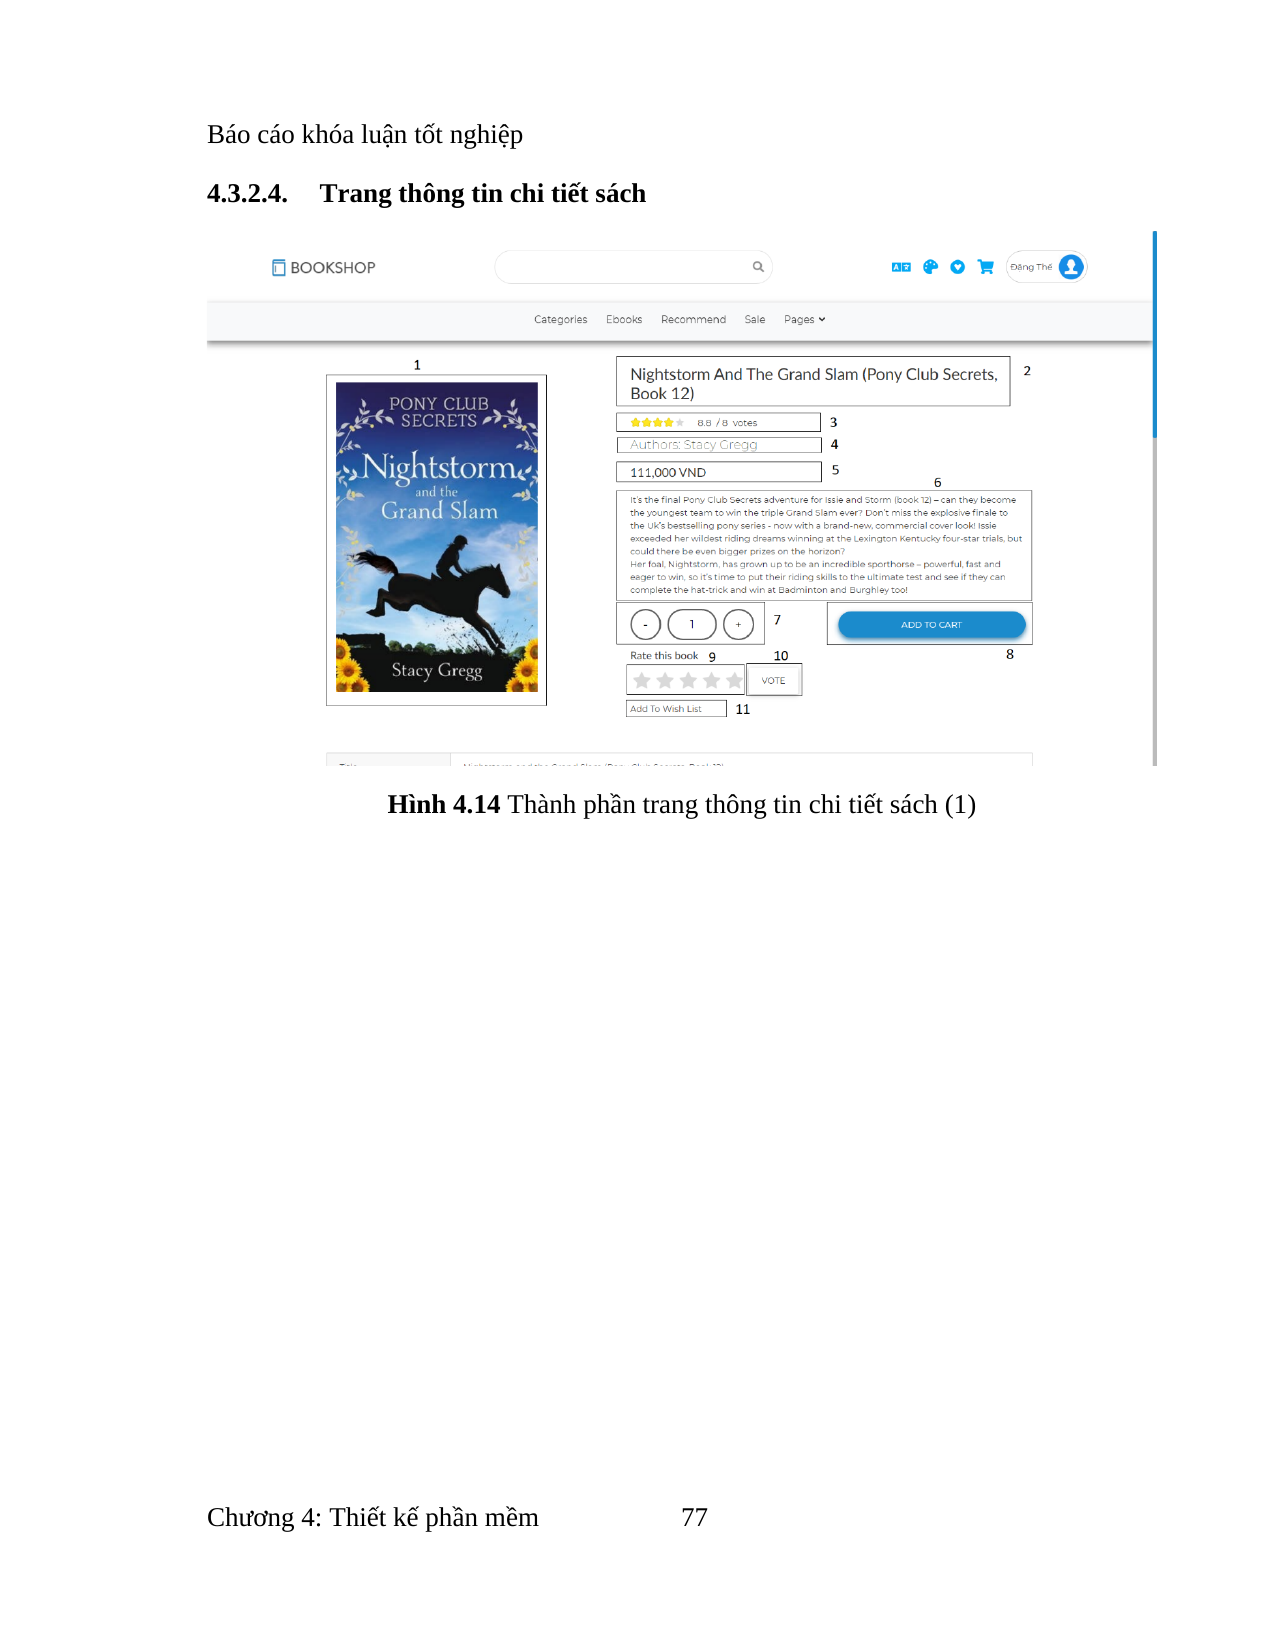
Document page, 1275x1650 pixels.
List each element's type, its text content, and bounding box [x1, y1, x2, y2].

picture [206, 231, 1157, 766]
text Hình 4.14 Thành phần trang thông tin chi tiết sách (1) [207, 788, 1157, 819]
subtitle Trang thông tin chi tiết sách [207, 177, 1157, 208]
